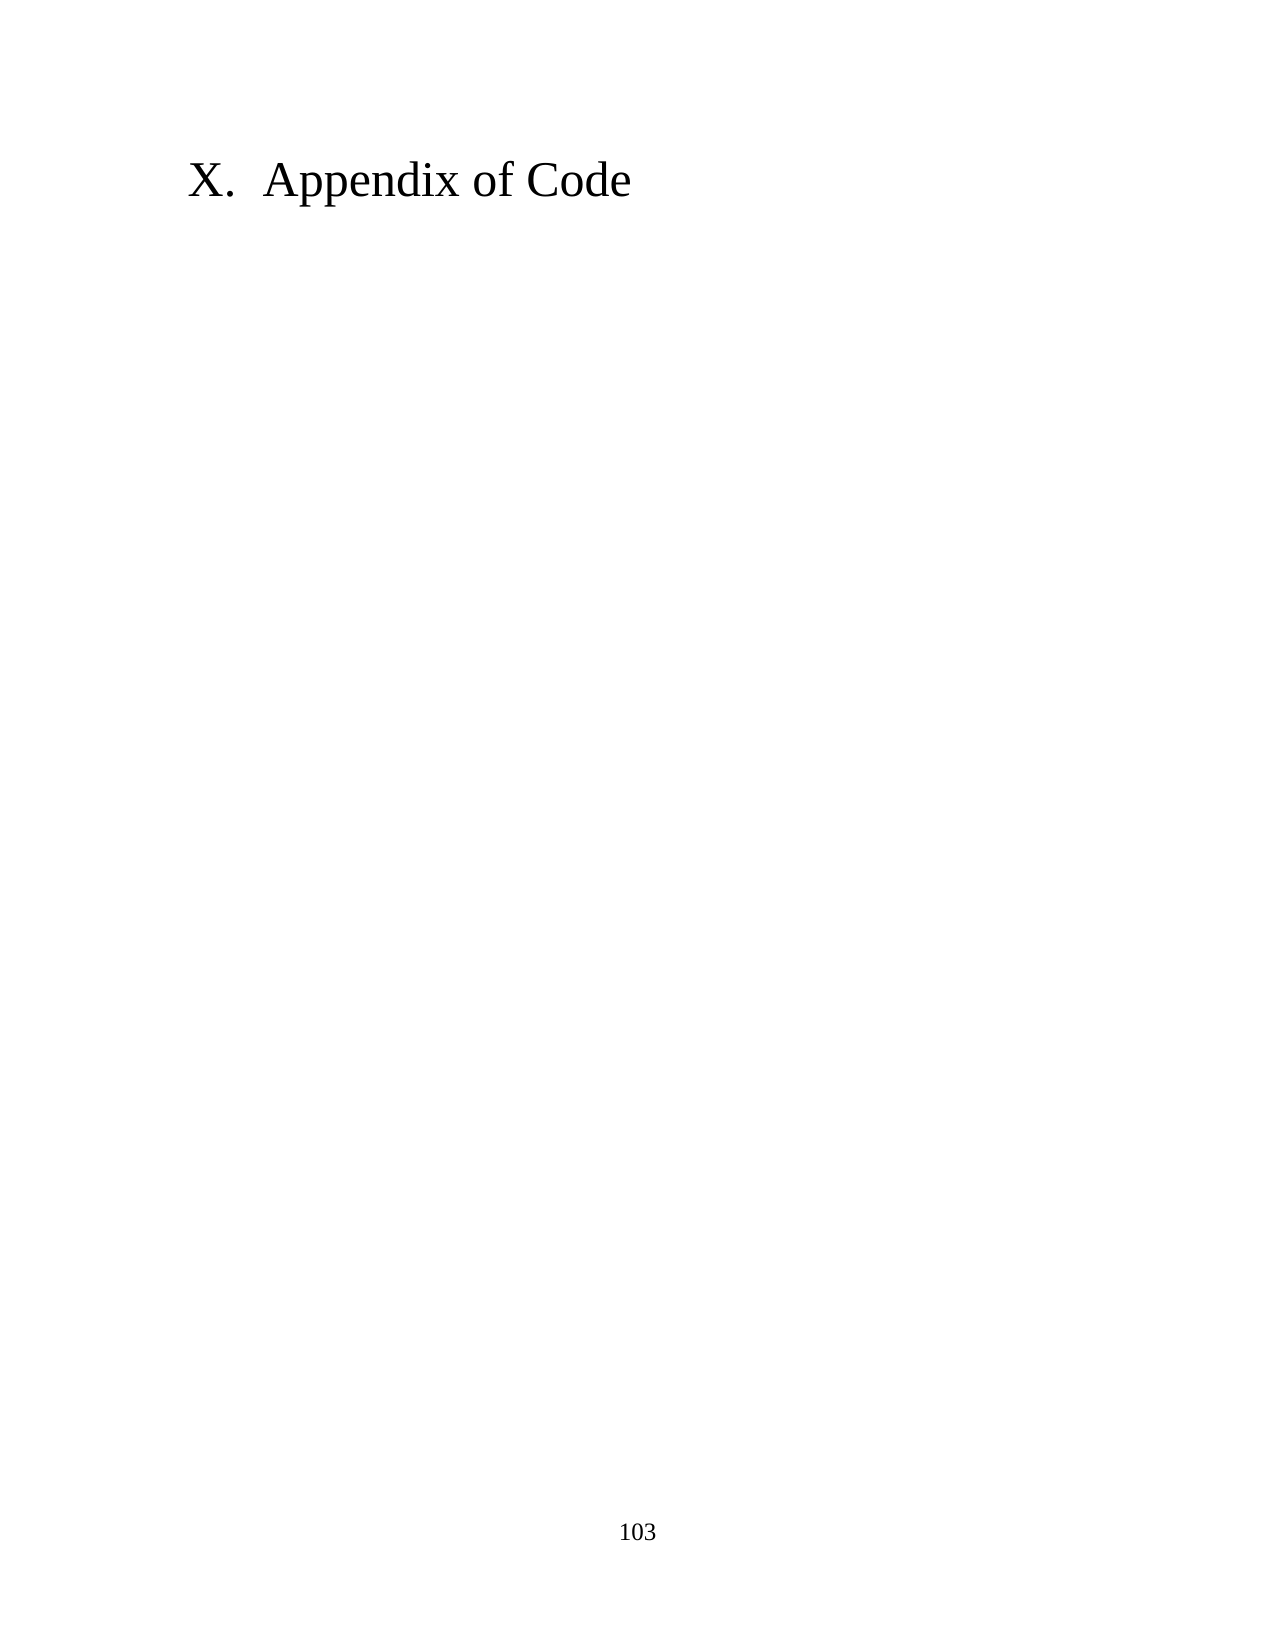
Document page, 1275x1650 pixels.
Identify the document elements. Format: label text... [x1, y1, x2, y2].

list Appendix of Code [187, 150, 1125, 207]
